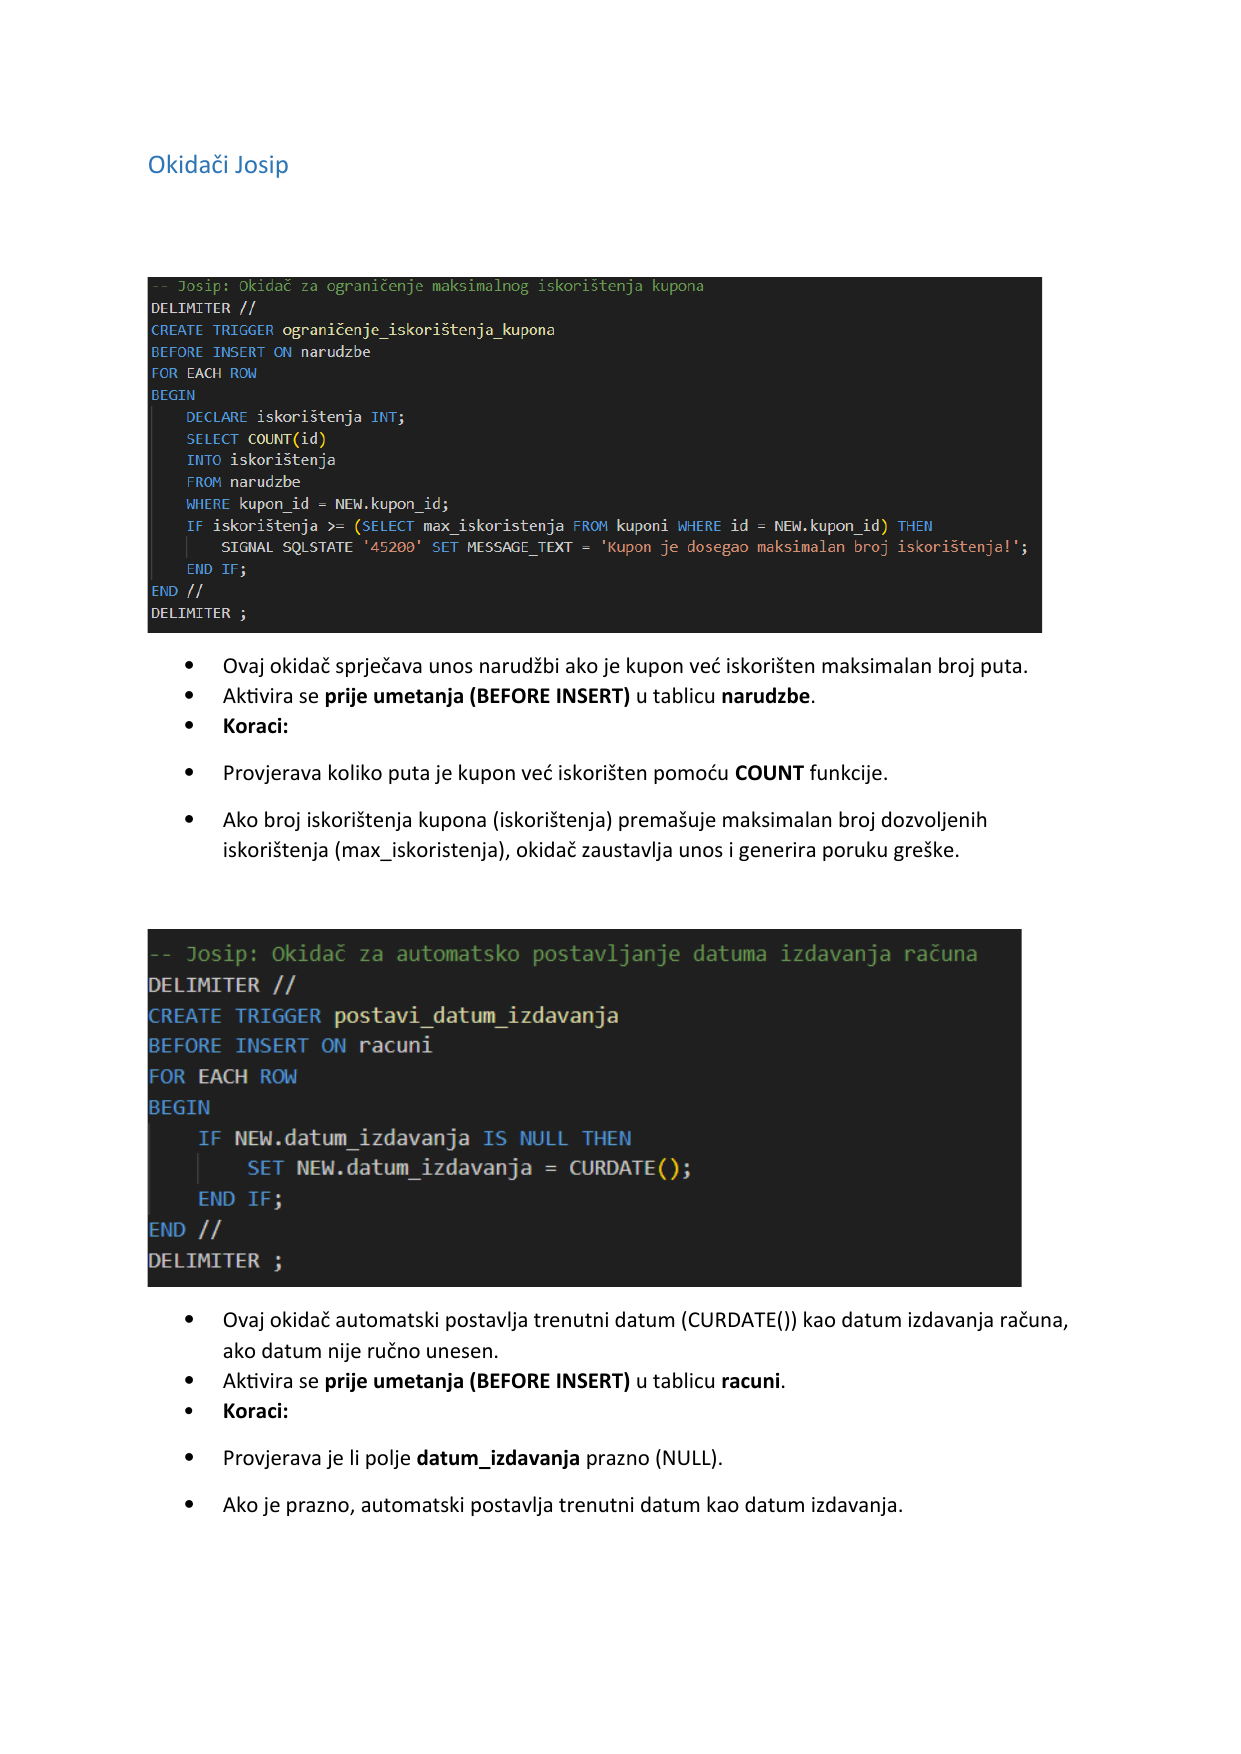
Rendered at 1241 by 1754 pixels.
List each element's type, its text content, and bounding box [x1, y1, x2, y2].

list Ovaj okidač automatski postavlja trenutni datum (CURDATE()) kao datum izdavanja računa, ako datum nije ručno unesen. [185, 1306, 1093, 1364]
list Provjerava je li polje datum_izdavanja prazno (NULL). [185, 1443, 1093, 1471]
list Provjerava koliko puta je kupon već iskorišten pomoću COUNT funkcije. [185, 758, 1093, 786]
list Aktivira se prije umetanja (BEFORE INSERT) u tablicu racuni. [185, 1366, 1093, 1394]
list Koraci: [185, 1396, 1093, 1424]
list Ako je prazno, automatski postavlja trenutni datum kao datum izdavanja. [185, 1490, 1093, 1518]
picture [147, 929, 1022, 1287]
picture [147, 277, 1043, 633]
subtitle Okidači Josip [148, 148, 1093, 181]
list Ako broj iskorištenja kupona (iskorištenja) premašuje maksimalan broj dozvoljenih iskorištenja (max_iskoristenja), okidač zaustavlja unos i generira poruku greške. [185, 805, 1093, 863]
list Koraci: [185, 712, 1093, 739]
list Aktivira se prije umetanja (BEFORE INSERT) u tablicu narudzbe. [185, 681, 1093, 709]
list Ovaj okidač sprječava unos narudžbi ako je kupon već iskorišten maksimalan broj puta. [185, 651, 1093, 679]
